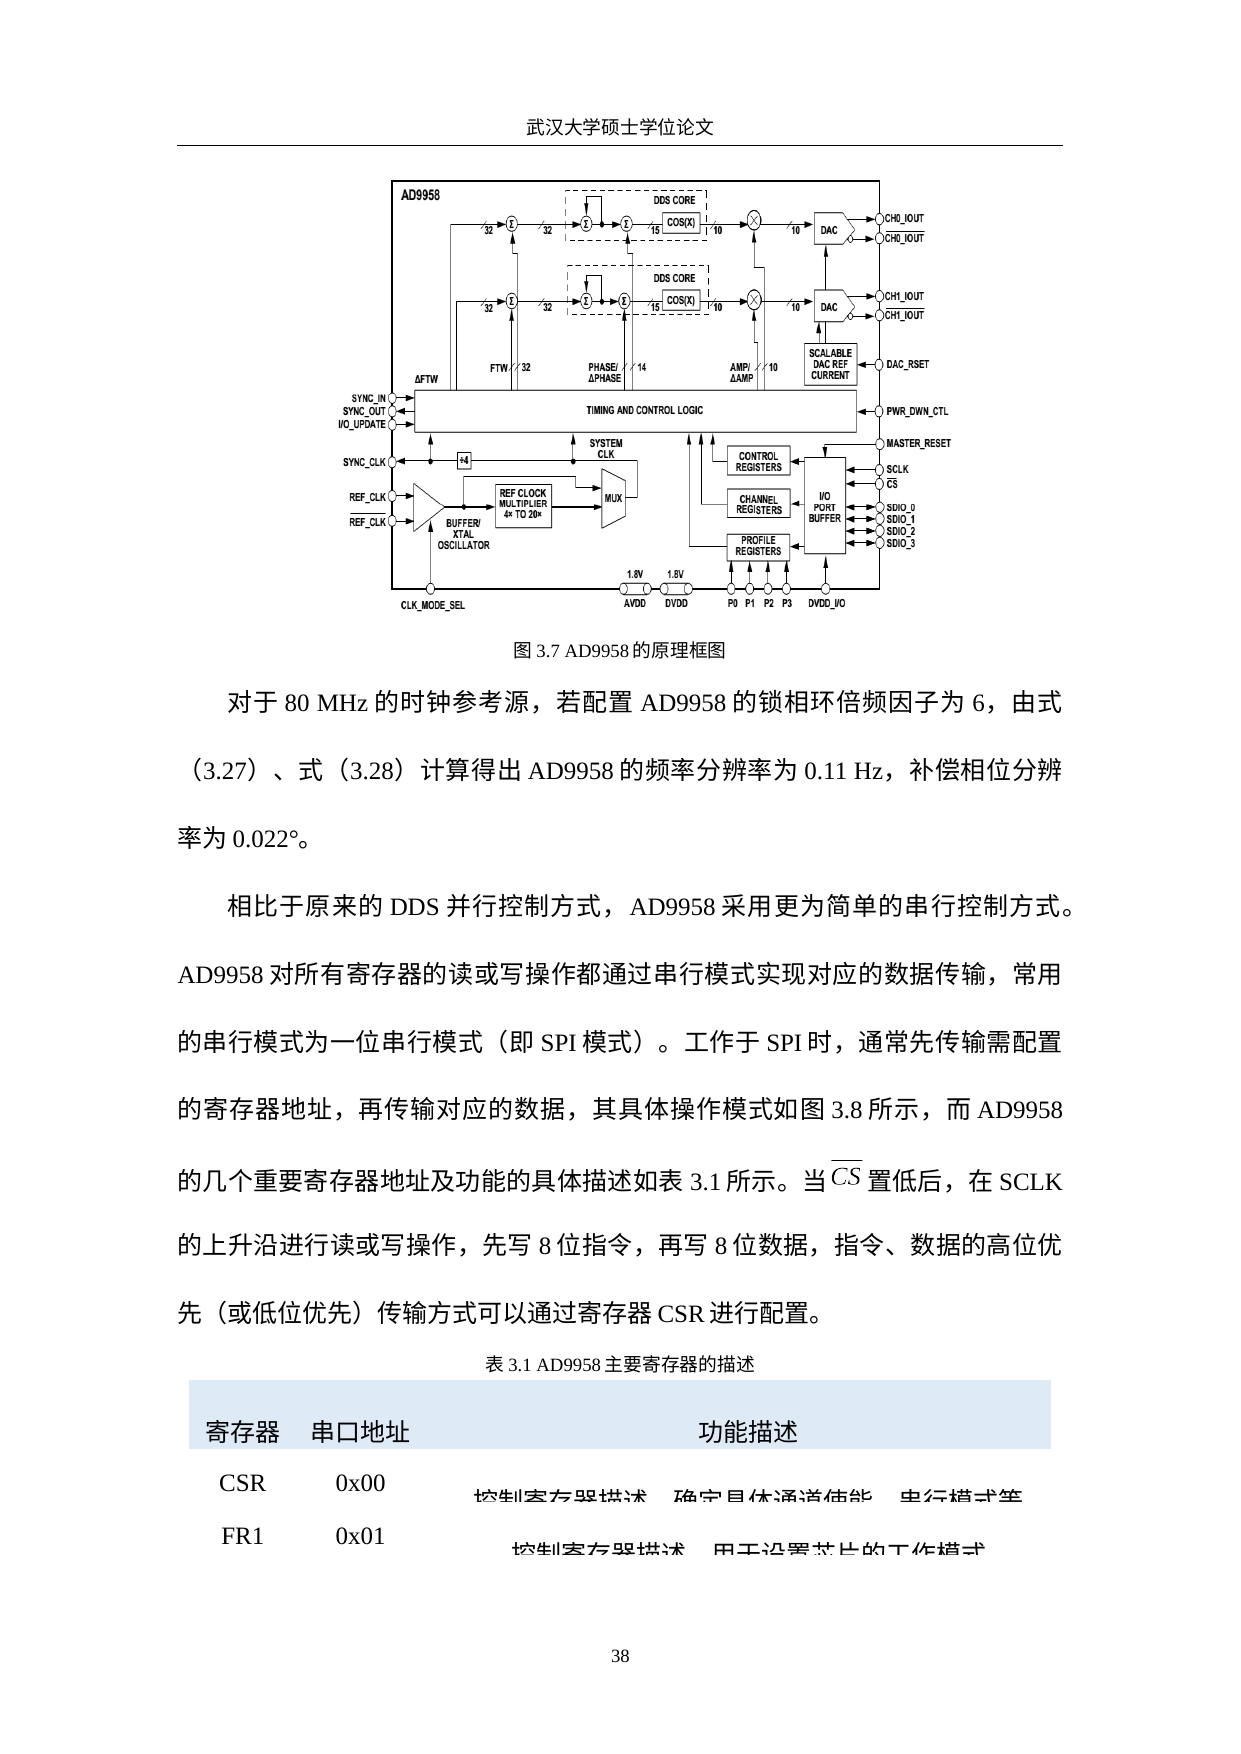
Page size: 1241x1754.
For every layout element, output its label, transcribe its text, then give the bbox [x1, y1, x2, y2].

table_header 串口地址 [296, 1380, 425, 1449]
table_cell FR1 [189, 1502, 296, 1555]
table_header 寄存器 [189, 1380, 296, 1449]
text 对于80 MHz的时钟参考源，若配置AD9958的锁相环倍频因子为6，由式（3.27）、式（3.28）计算得出AD9958的频率分辨率为0.11 Hz，补偿相位分辨率为0.022°。 [177, 667, 1063, 870]
table_header 功能描述 [425, 1380, 1051, 1449]
table_cell 控制寄存器描述，用于设置芯片的工作模式 [425, 1502, 1051, 1555]
text 图3.7 AD9958的原理框图 [177, 633, 1063, 667]
table_cell CSR [189, 1449, 296, 1502]
table_cell 控制寄存器描述，确定具体通道使能、串行模式等 [425, 1449, 1051, 1502]
table_cell 0x01 [296, 1502, 425, 1555]
picture [336, 174, 954, 615]
text 相比于原来的DDS并行控制方式，AD9958采用更为简单的串行控制方式。AD9958对所有寄存器的读或写操作都通过串行模式实现对应的数据传输，常用的串行模式为一位串行模式（即SPI模式）。工作于SPI时，通常先传输需配置的寄存器地址，再传输对应的数据，其具体操作模式如图3.8所示，而AD9958的几个重要寄存器地址及功能的具体描述如表3.1所示。当置低后，在SCLK的上升沿进行读或写操作，先写8位指令，再写8位数据，指令、数据的高位优先（或低位优先）传输方式可以通过寄存器CSR进行配置。 [177, 870, 1063, 1346]
table_cell 0x00 [296, 1449, 425, 1502]
text 表3.1 AD9958主要寄存器的描述 [177, 1346, 1063, 1380]
